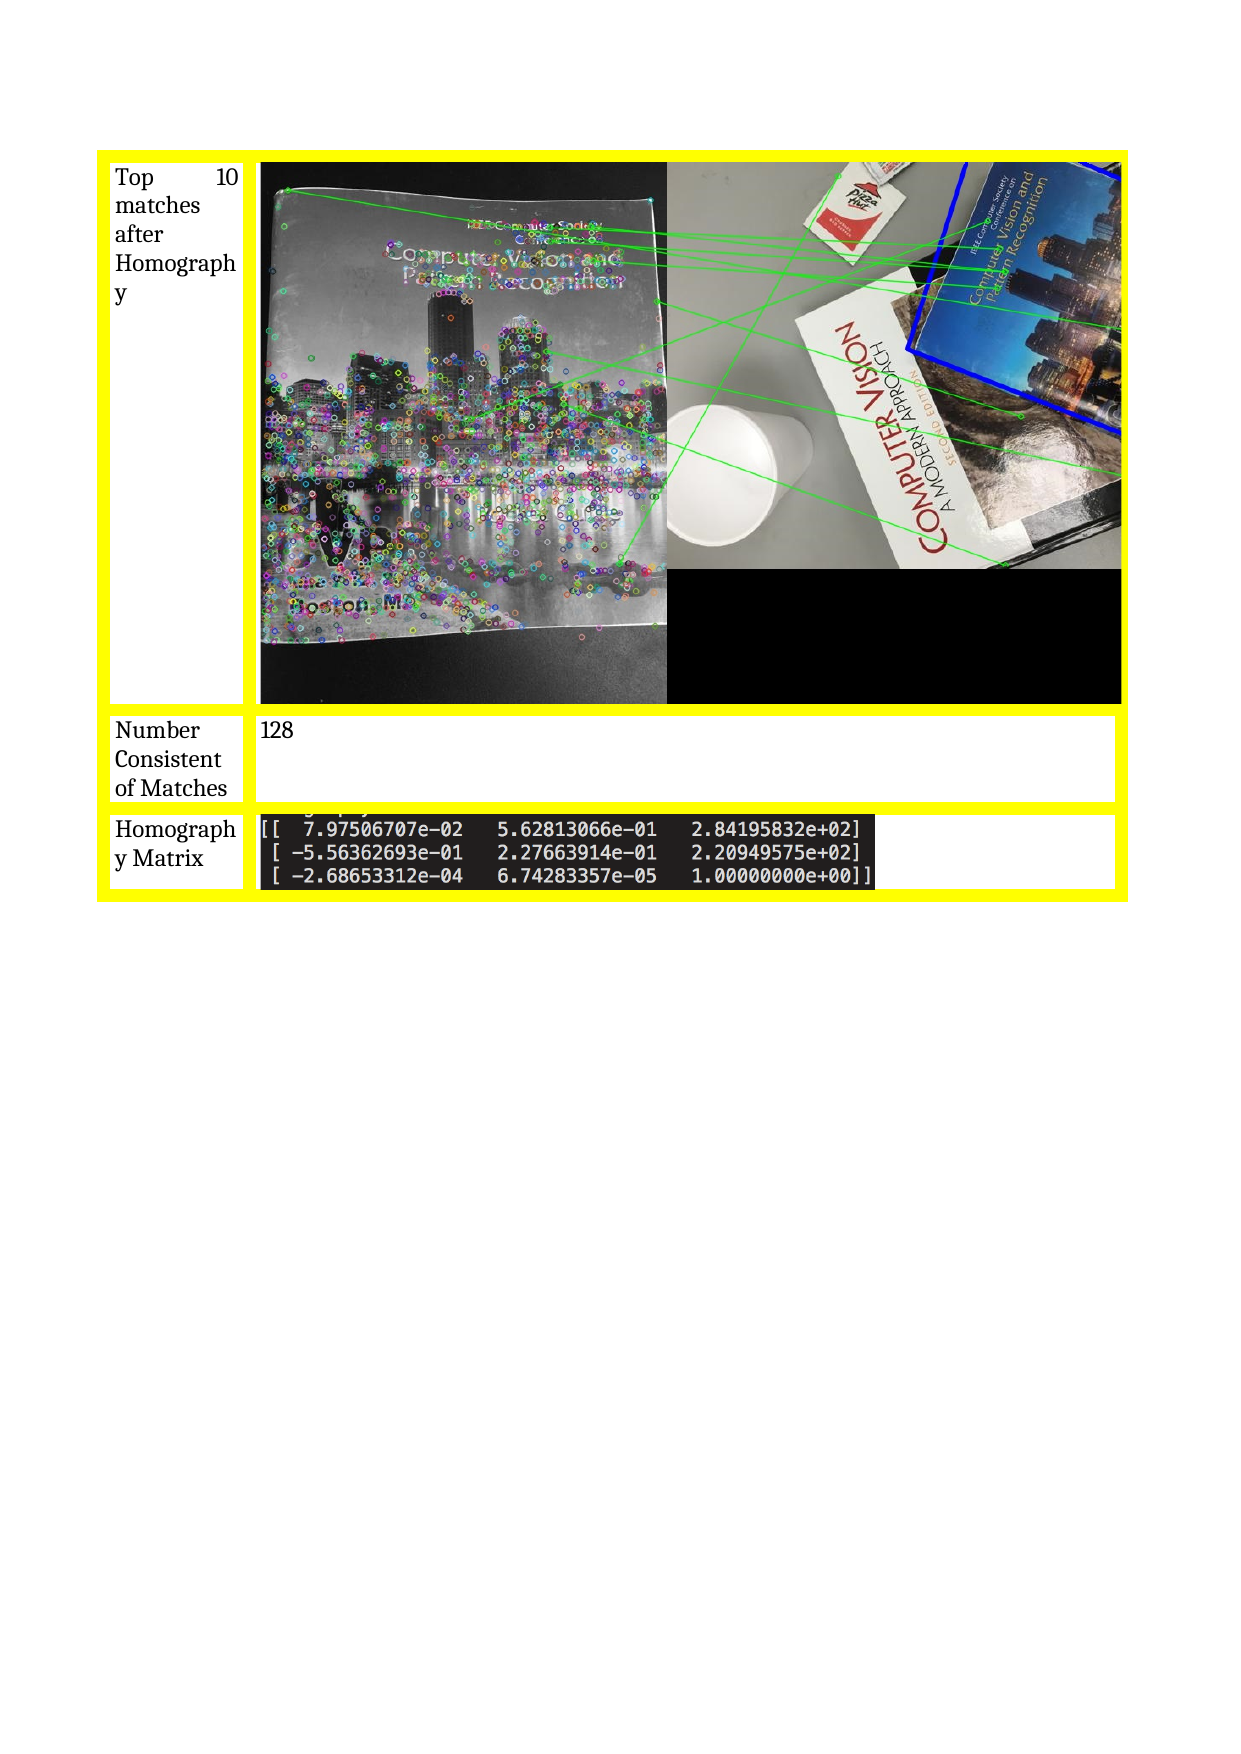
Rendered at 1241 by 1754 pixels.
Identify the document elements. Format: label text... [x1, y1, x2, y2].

table_cell [256, 163, 260, 703]
picture [260, 814, 875, 890]
table_cell Number Consistent of Matches [110, 716, 243, 802]
table_cell Top 10 matches after Homography [110, 163, 243, 703]
table_cell [256, 815, 260, 889]
picture [260, 162, 1122, 704]
table_cell [875, 815, 1115, 889]
table_cell 128 [256, 716, 1115, 802]
table_cell Homography Matrix [110, 815, 243, 889]
